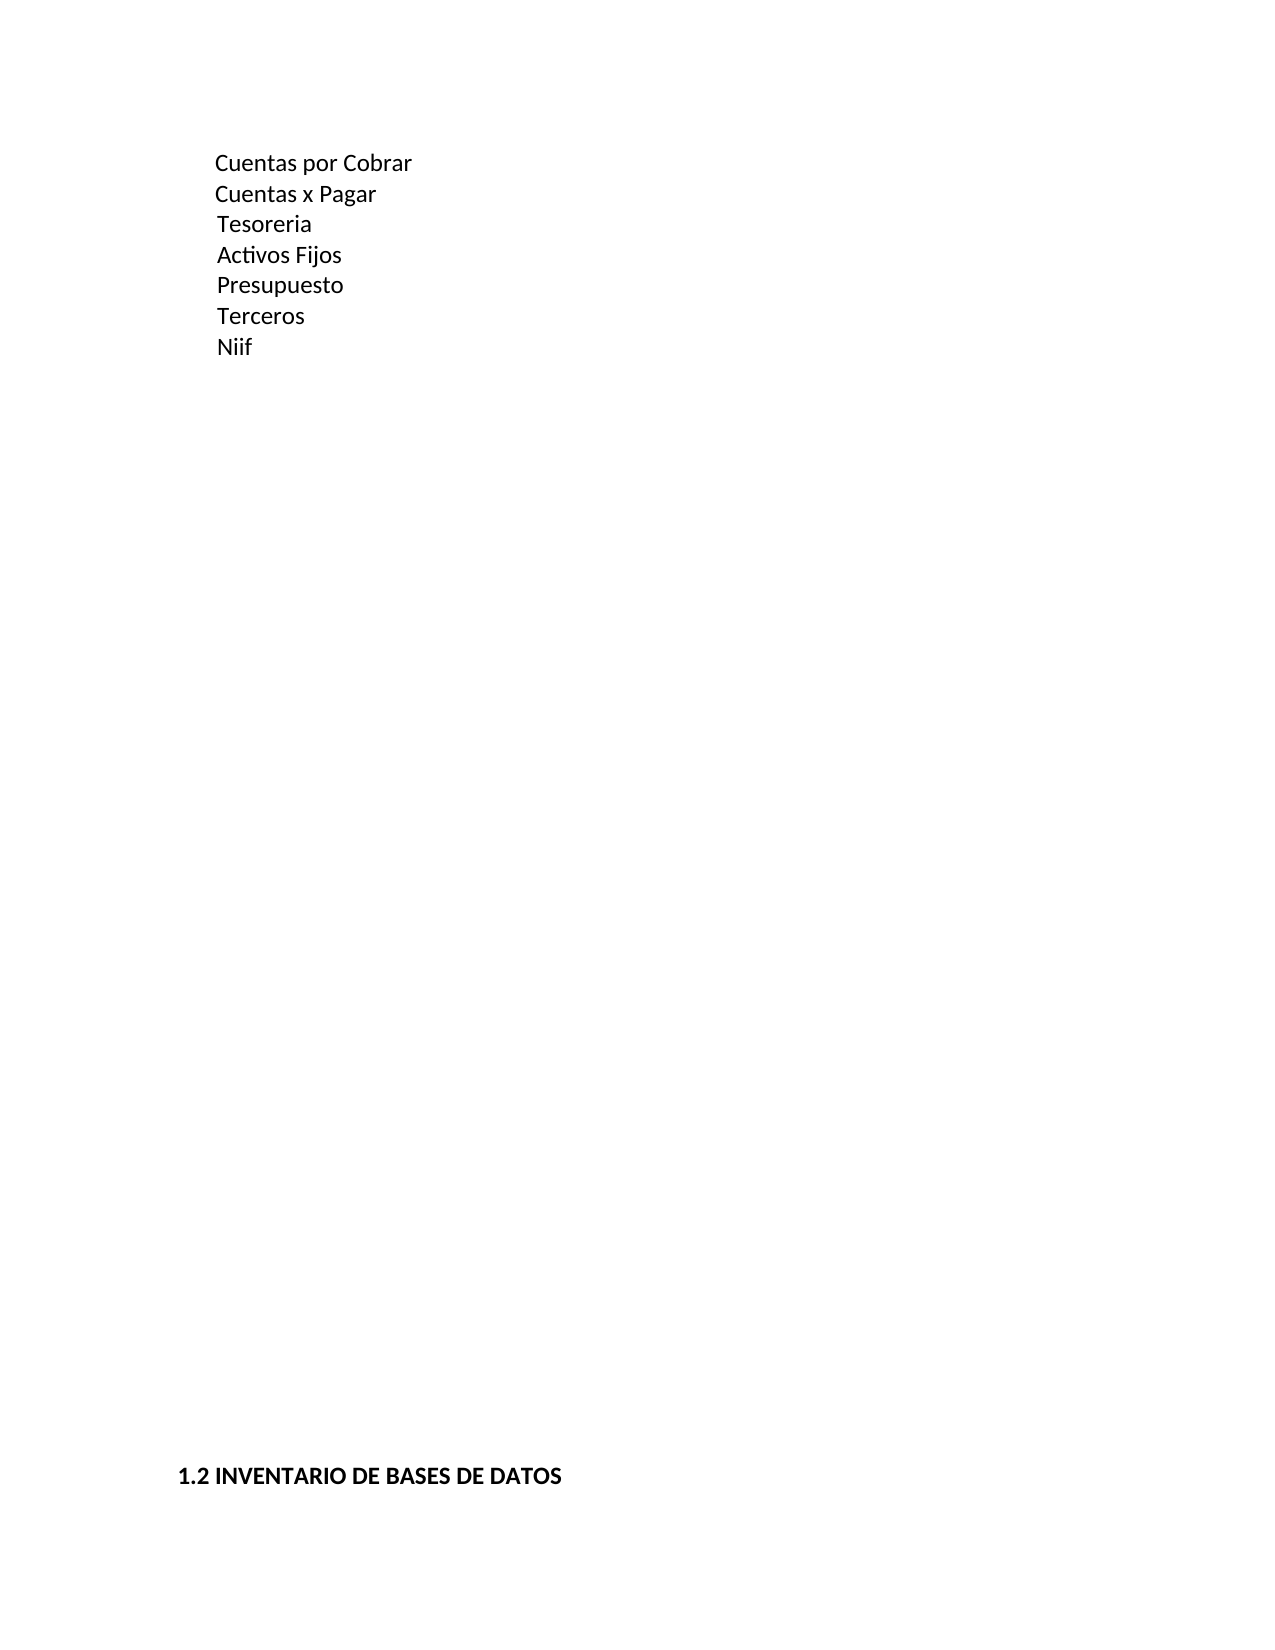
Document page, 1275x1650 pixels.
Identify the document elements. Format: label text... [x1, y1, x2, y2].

text Tesoreria [177, 209, 1098, 239]
text Niif [177, 331, 1098, 361]
text Cuentas por Cobrar [177, 148, 1098, 178]
text Activos Fijos [177, 239, 1098, 270]
text Cuentas x Pagar [177, 178, 1098, 209]
text Terceros [177, 300, 1098, 331]
list INVENTARIO DE BASES DE DATOS [177, 1460, 1098, 1491]
text Presupuesto [177, 270, 1098, 300]
